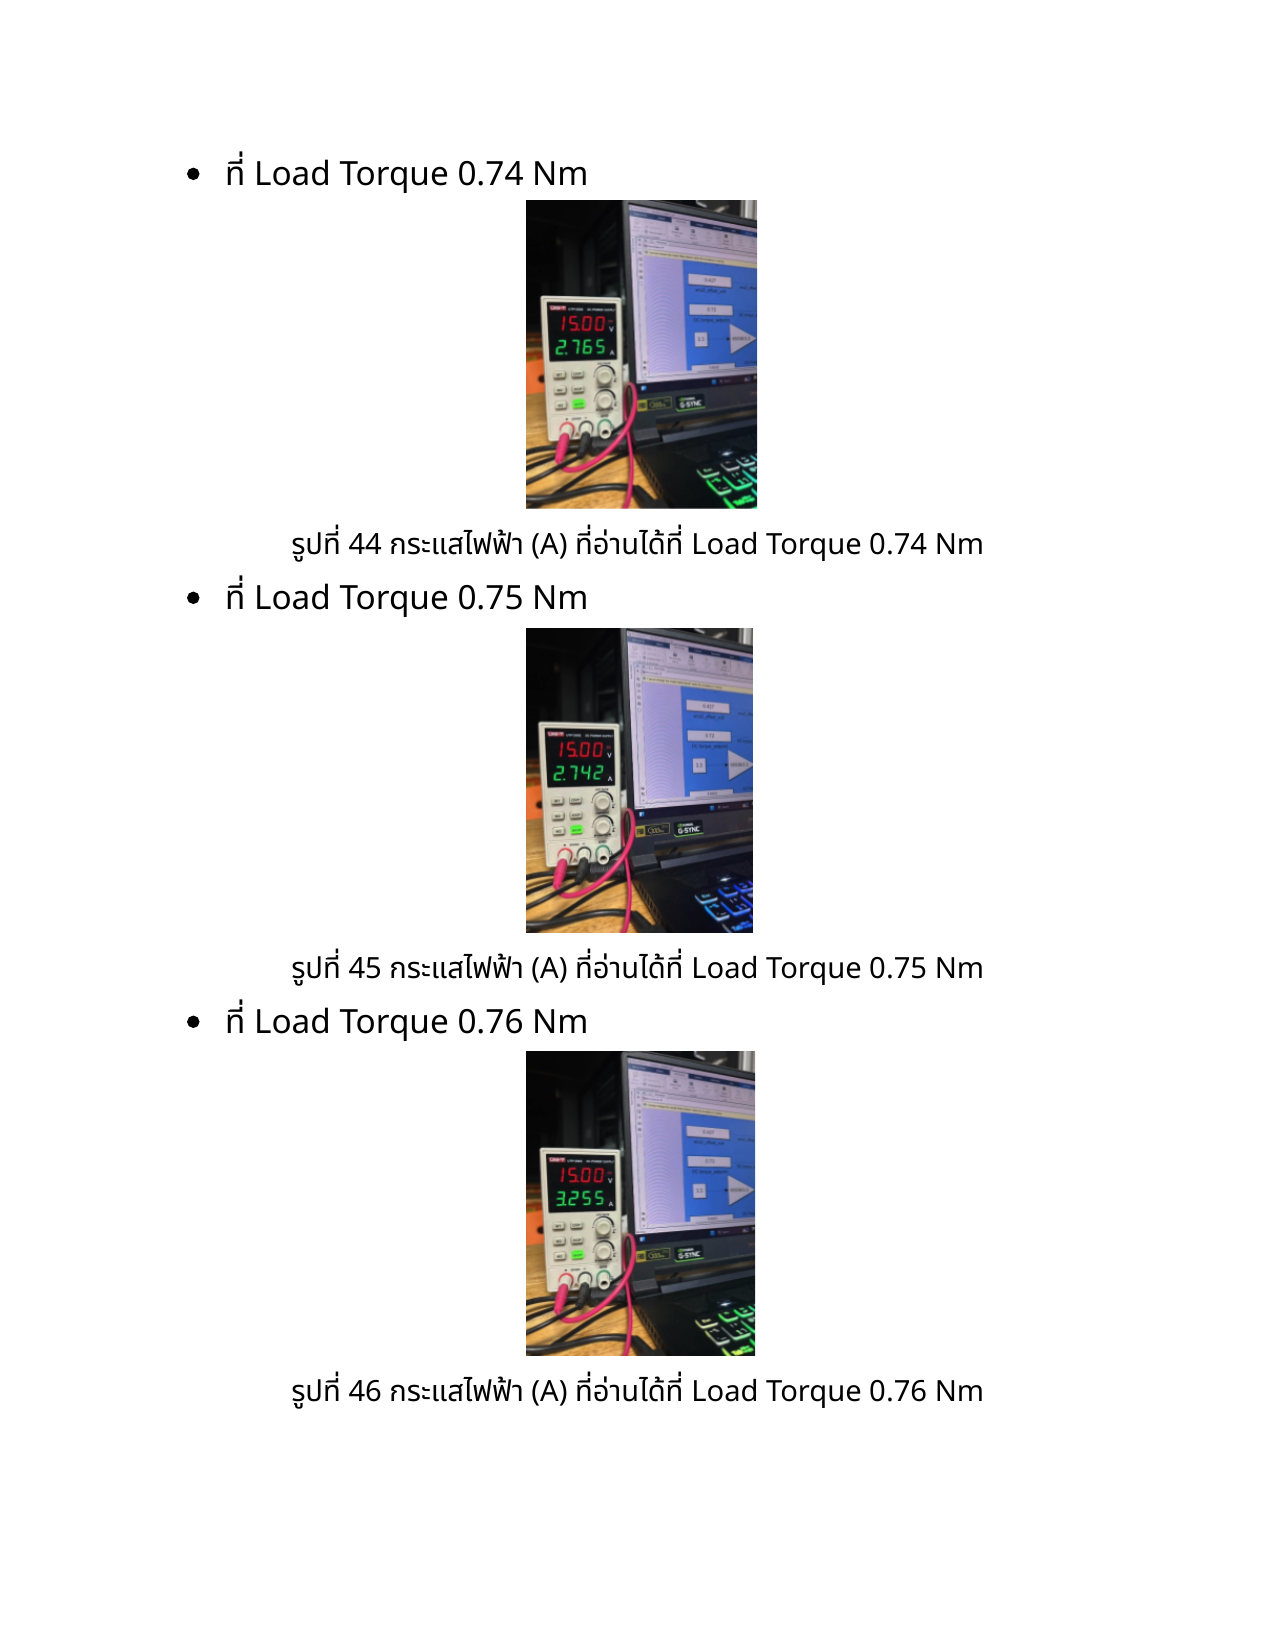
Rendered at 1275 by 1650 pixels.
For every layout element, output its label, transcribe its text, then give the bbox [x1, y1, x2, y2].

picture [526, 628, 753, 933]
picture [526, 1051, 755, 1356]
list ที่ Load Torque 0.74 Nm [187, 150, 1162, 201]
text รูปที่ 45 กระแสไฟฟ้า (A) ที่อ่านได้ที่ Load Torque 0.75 Nm [112, 632, 1162, 991]
text รูปที่ 44 กระแสไฟฟ้า (A) ที่อ่านได้ที่ Load Torque 0.74 Nm [112, 208, 1162, 567]
list ที่ Load Torque 0.75 Nm [187, 574, 1162, 624]
picture [526, 200, 758, 509]
list ที่ Load Torque 0.76 Nm [187, 998, 1162, 1048]
text รูปที่ 46 กระแสไฟฟ้า (A) ที่อ่านได้ที่ Load Torque 0.76 Nm [112, 1056, 1162, 1414]
